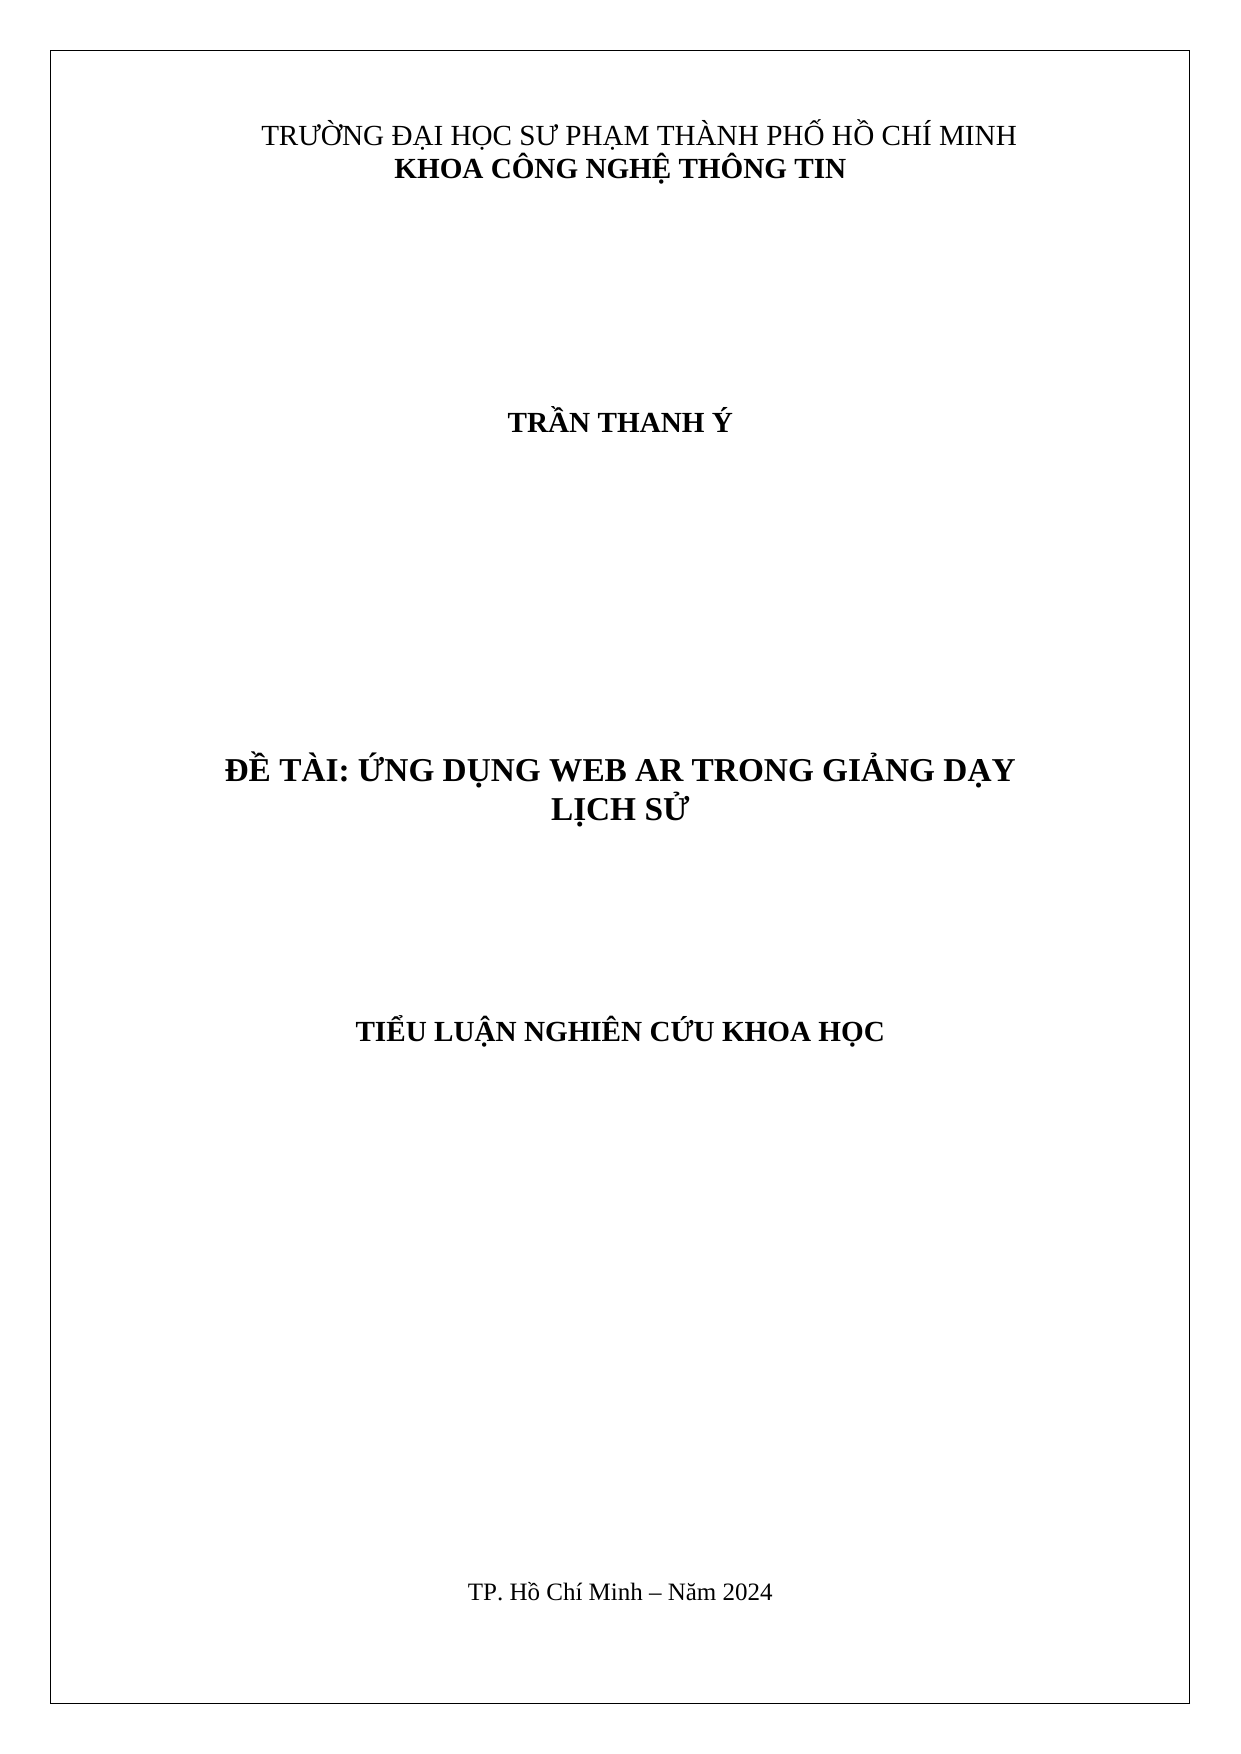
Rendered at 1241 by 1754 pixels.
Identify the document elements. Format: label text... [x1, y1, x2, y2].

text KHOA CÔNG NGHỆ THÔNG TIN [118, 152, 1122, 185]
text LỊCH SỬ [118, 789, 1122, 827]
text ĐỀ TÀI: ỨNG DỤNG WEB AR TRONG GIẢNG DẠY [118, 751, 1122, 789]
list TRƯỜNG ĐẠI HỌC SƯ PHẠM THÀNH PHỐ HỒ CHÍ MINH [156, 118, 1122, 152]
text TIỂU LUẬN NGHIÊN CỨU KHOA HỌC [118, 1014, 1122, 1048]
text TRẦN THANH Ý [118, 406, 1122, 439]
text TP. Hồ Chí Minh – Năm 2024 [118, 1577, 1122, 1606]
